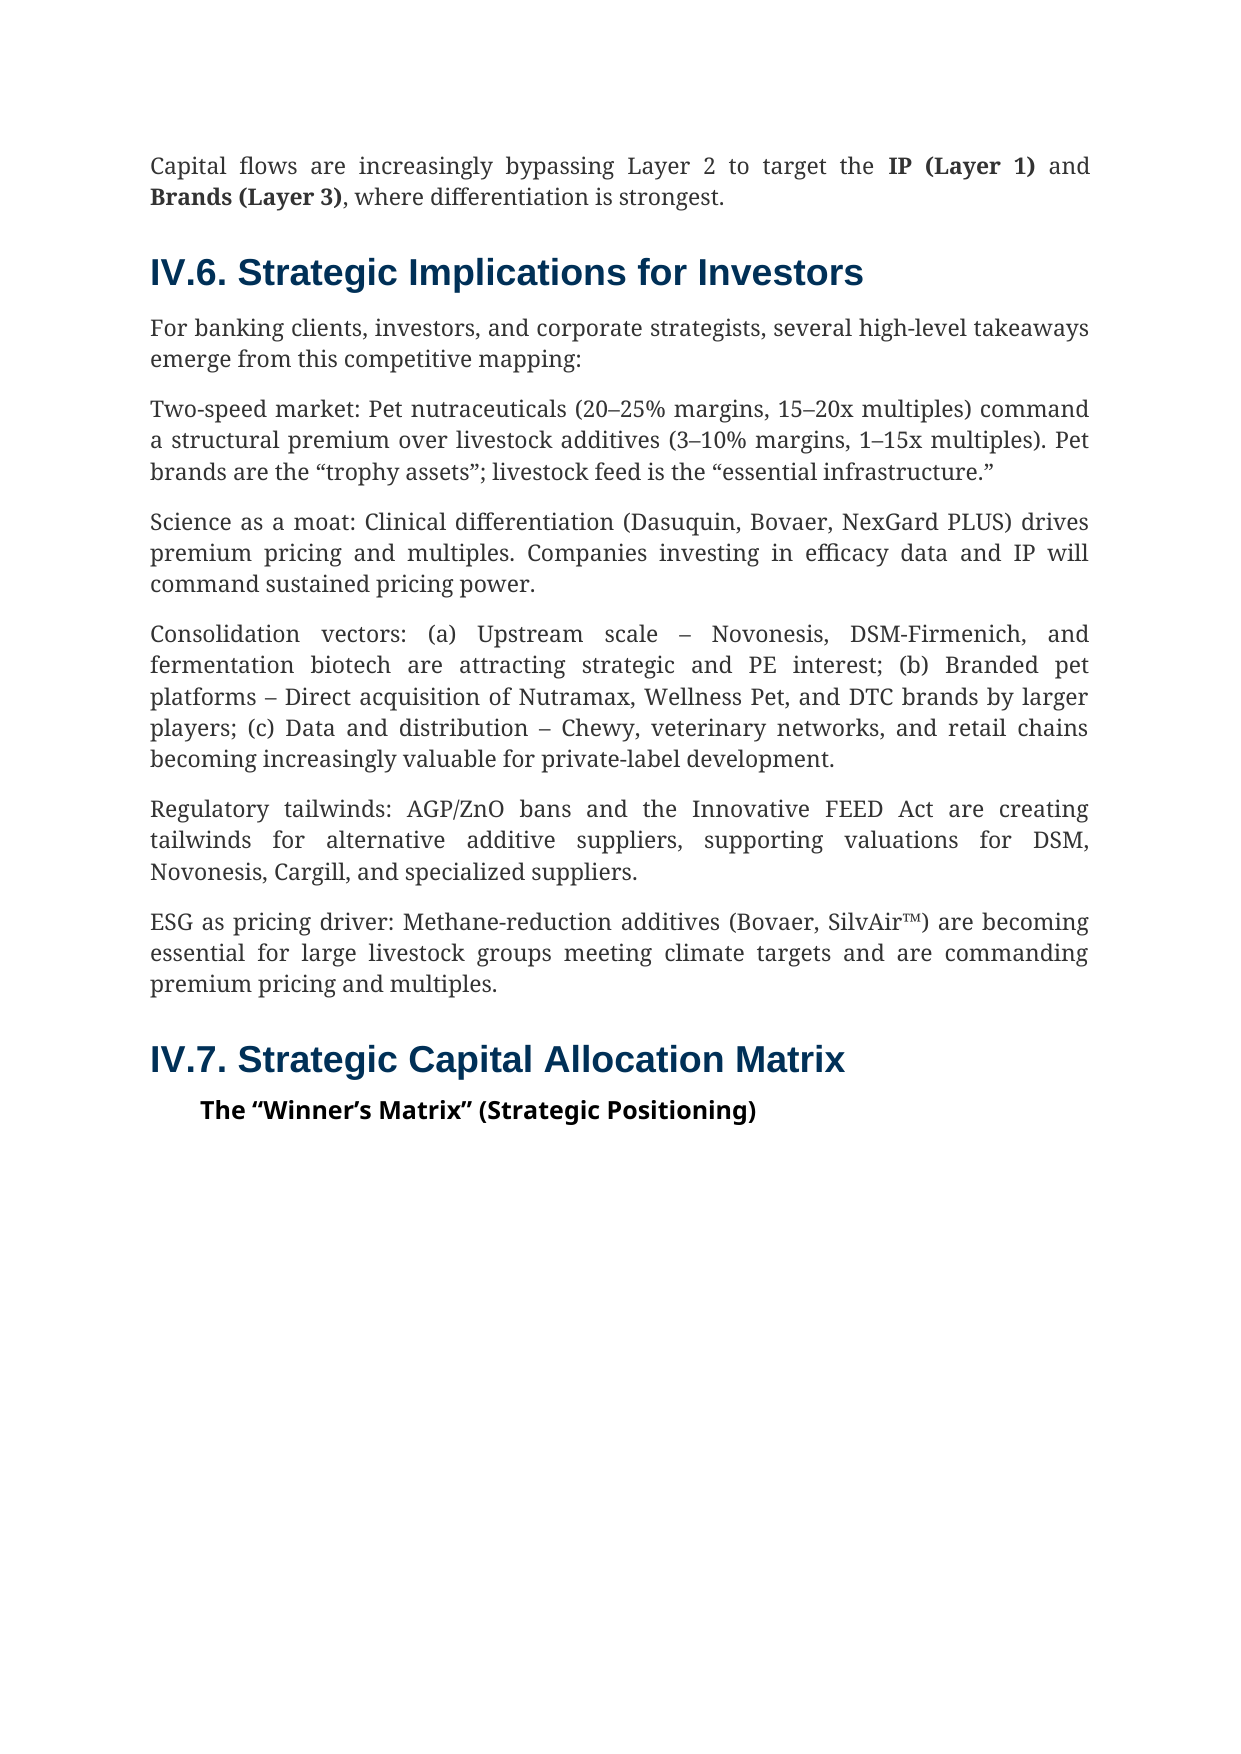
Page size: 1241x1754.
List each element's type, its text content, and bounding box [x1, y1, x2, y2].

text The “Winner’s Matrix” (Strategic Positioning) [200, 1092, 1040, 1127]
text For banking clients, investors, and corporate strategists, several high-level takeaways emerge from this competitive mapping: [150, 312, 1090, 374]
text Capital flows are increasingly bypassing Layer 2 to target the IP (Layer 1) and Brands (Layer 3), where differentiation is strongest. [150, 150, 1090, 212]
text ESG as pricing driver: Methane-reduction additives (Bovaer, SilvAir™) are becoming essential for large livestock groups meeting climate targets and are commanding premium pricing and multiples. [150, 906, 1090, 999]
text Two-speed market: Pet nutraceuticals (20–25% margins, 15–20x multiples) command a structural premium over livestock additives (3–10% margins, 1–15x multiples). Pet brands are the “trophy assets”; livestock feed is the “essential infrastructure.” [150, 393, 1090, 487]
subtitle IV.6. Strategic Implications for Investors [150, 250, 1090, 293]
subtitle IV.7. Strategic Capital Allocation Matrix [150, 1037, 1090, 1080]
text Science as a moat: Clinical differentiation (Dasuquin, Bovaer, NexGard PLUS) drives premium pricing and multiples. Companies investing in efficacy data and IP will command sustained pricing power. [150, 506, 1090, 599]
text Regulatory tailwinds: AGP/ZnO bans and the Innovative FEED Act are creating tailwinds for alternative additive suppliers, supporting valuations for DSM, Novonesis, Cargill, and specialized suppliers. [150, 793, 1090, 887]
text Consolidation vectors: (a) Upstream scale – Novonesis, DSM-Firmenich, and fermentation biotech are attracting strategic and PE interest; (b) Branded pet platforms – Direct acquisition of Nutramax, Wellness Pet, and DTC brands by larger players; (c) Data and distribution – Chewy, veterinary networks, and retail chains becoming increasingly valuable for private-label development. [150, 618, 1090, 774]
